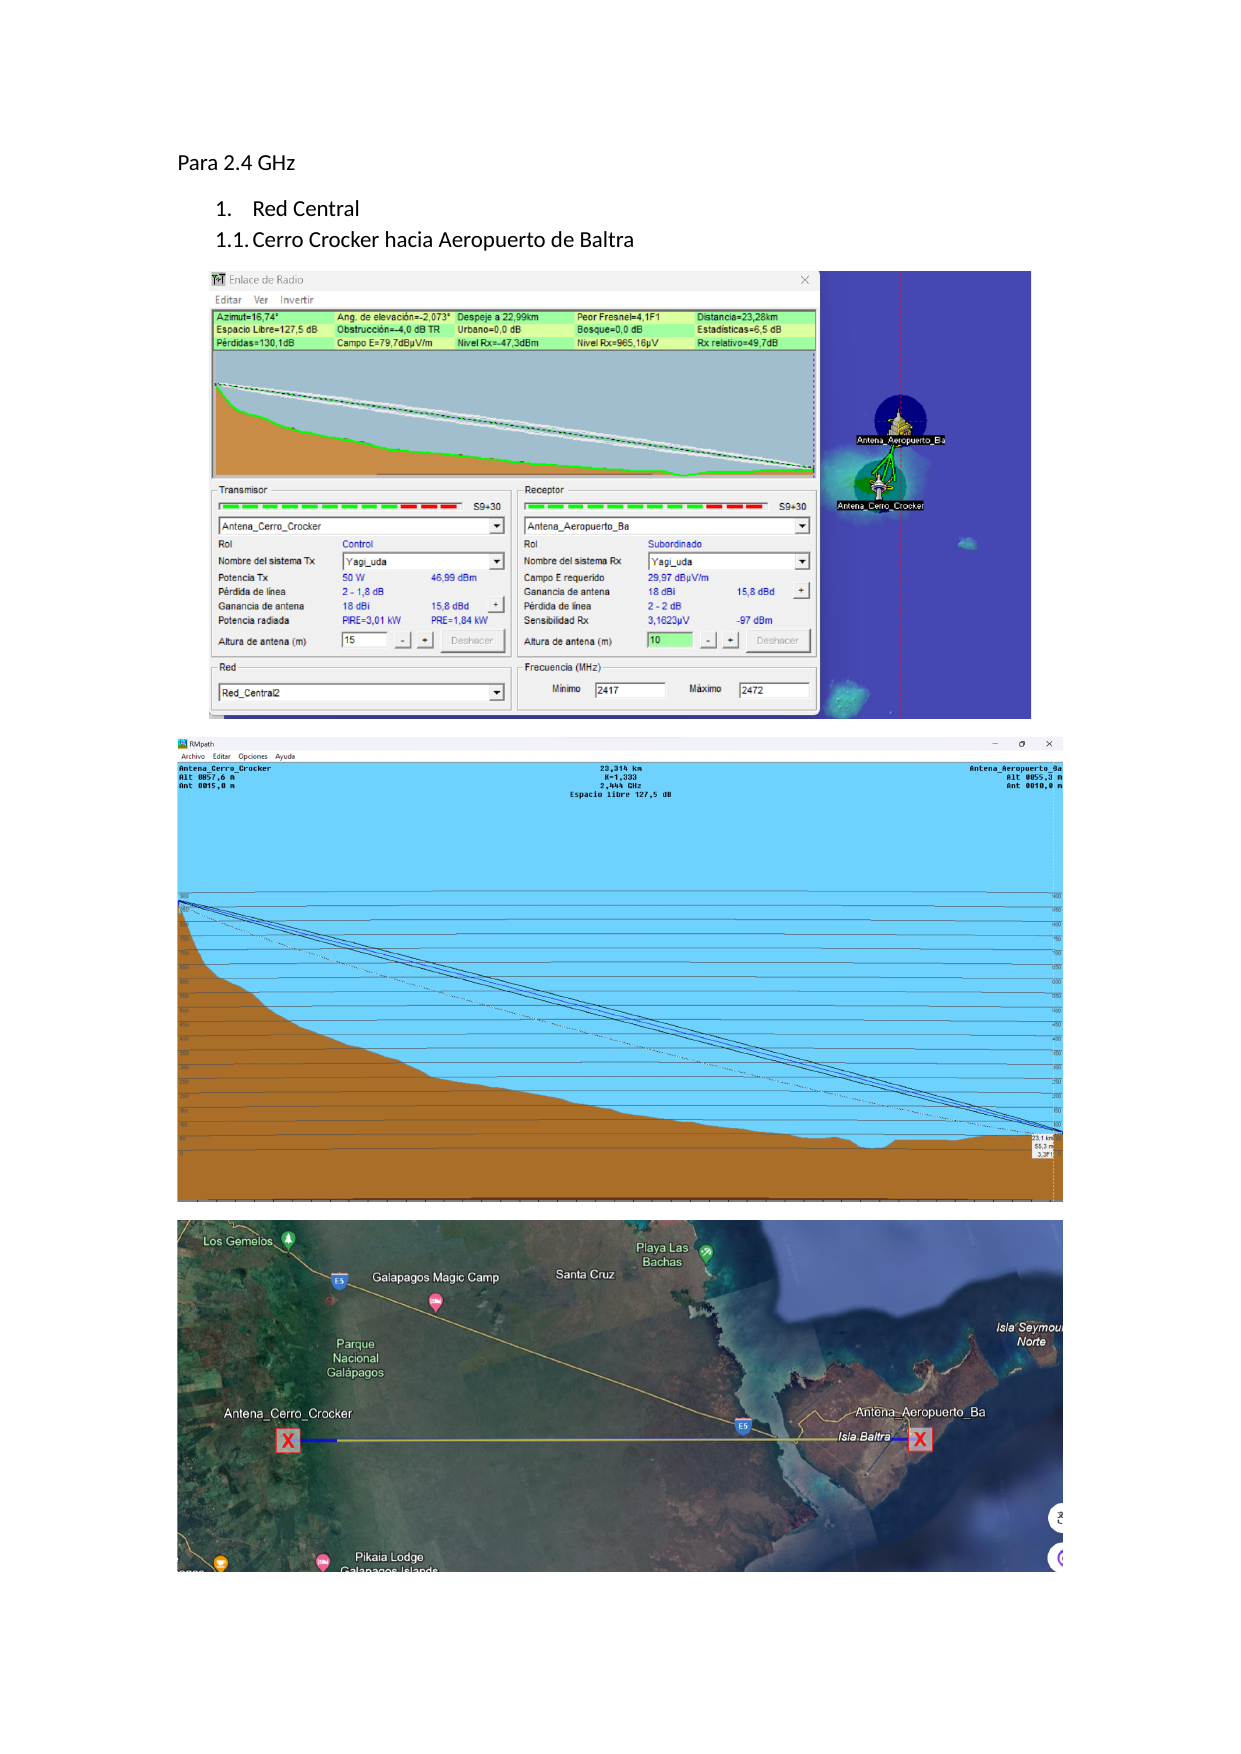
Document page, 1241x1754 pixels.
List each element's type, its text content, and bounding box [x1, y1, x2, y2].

list Red Central [215, 194, 1063, 222]
picture [177, 1220, 1063, 1572]
list Cerro Crocker hacia Aeropuerto de Baltra [215, 225, 1063, 253]
text Para 2.4 GHz [177, 148, 1063, 176]
picture [209, 271, 1032, 719]
picture [177, 737, 1063, 1202]
